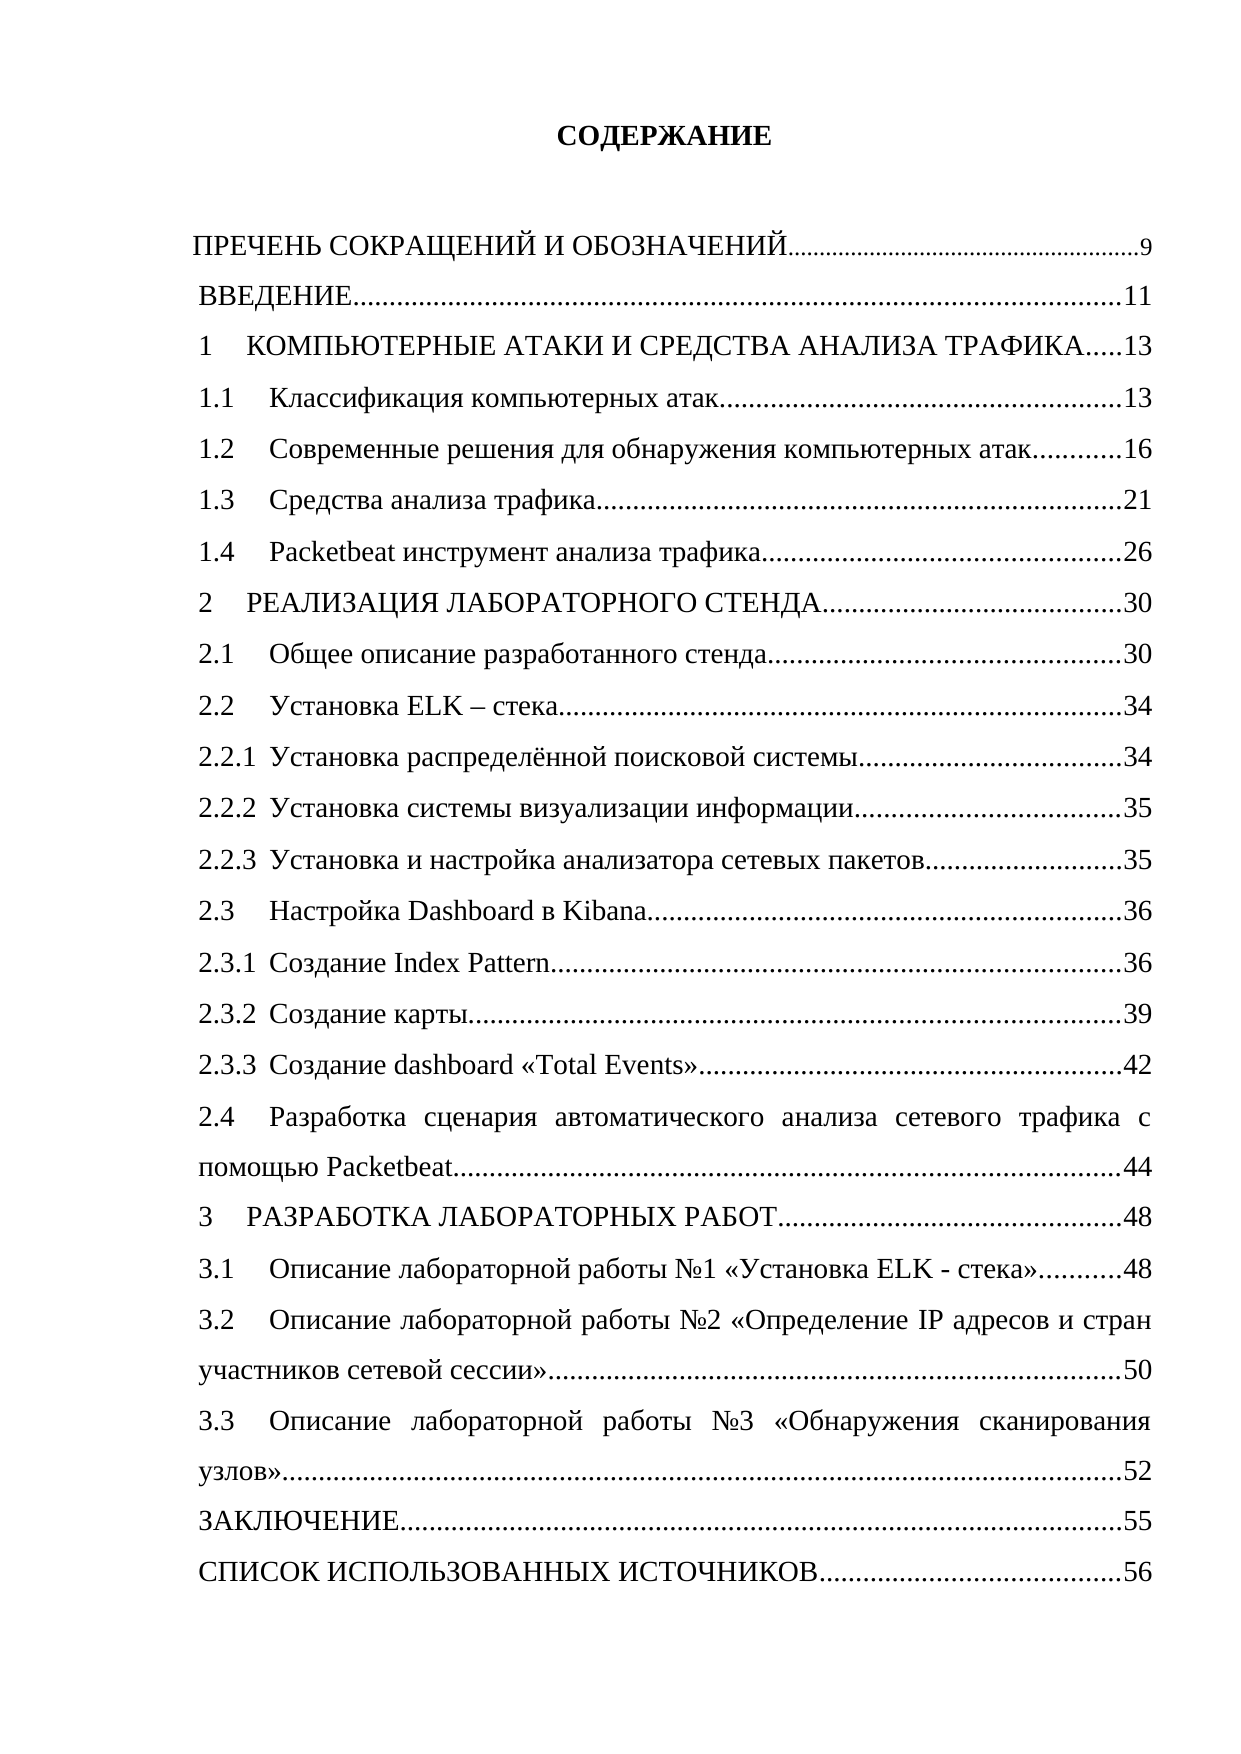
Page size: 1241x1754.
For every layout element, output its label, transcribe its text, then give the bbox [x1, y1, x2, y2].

text СОДЕРЖАНИЕ [177, 118, 1152, 152]
